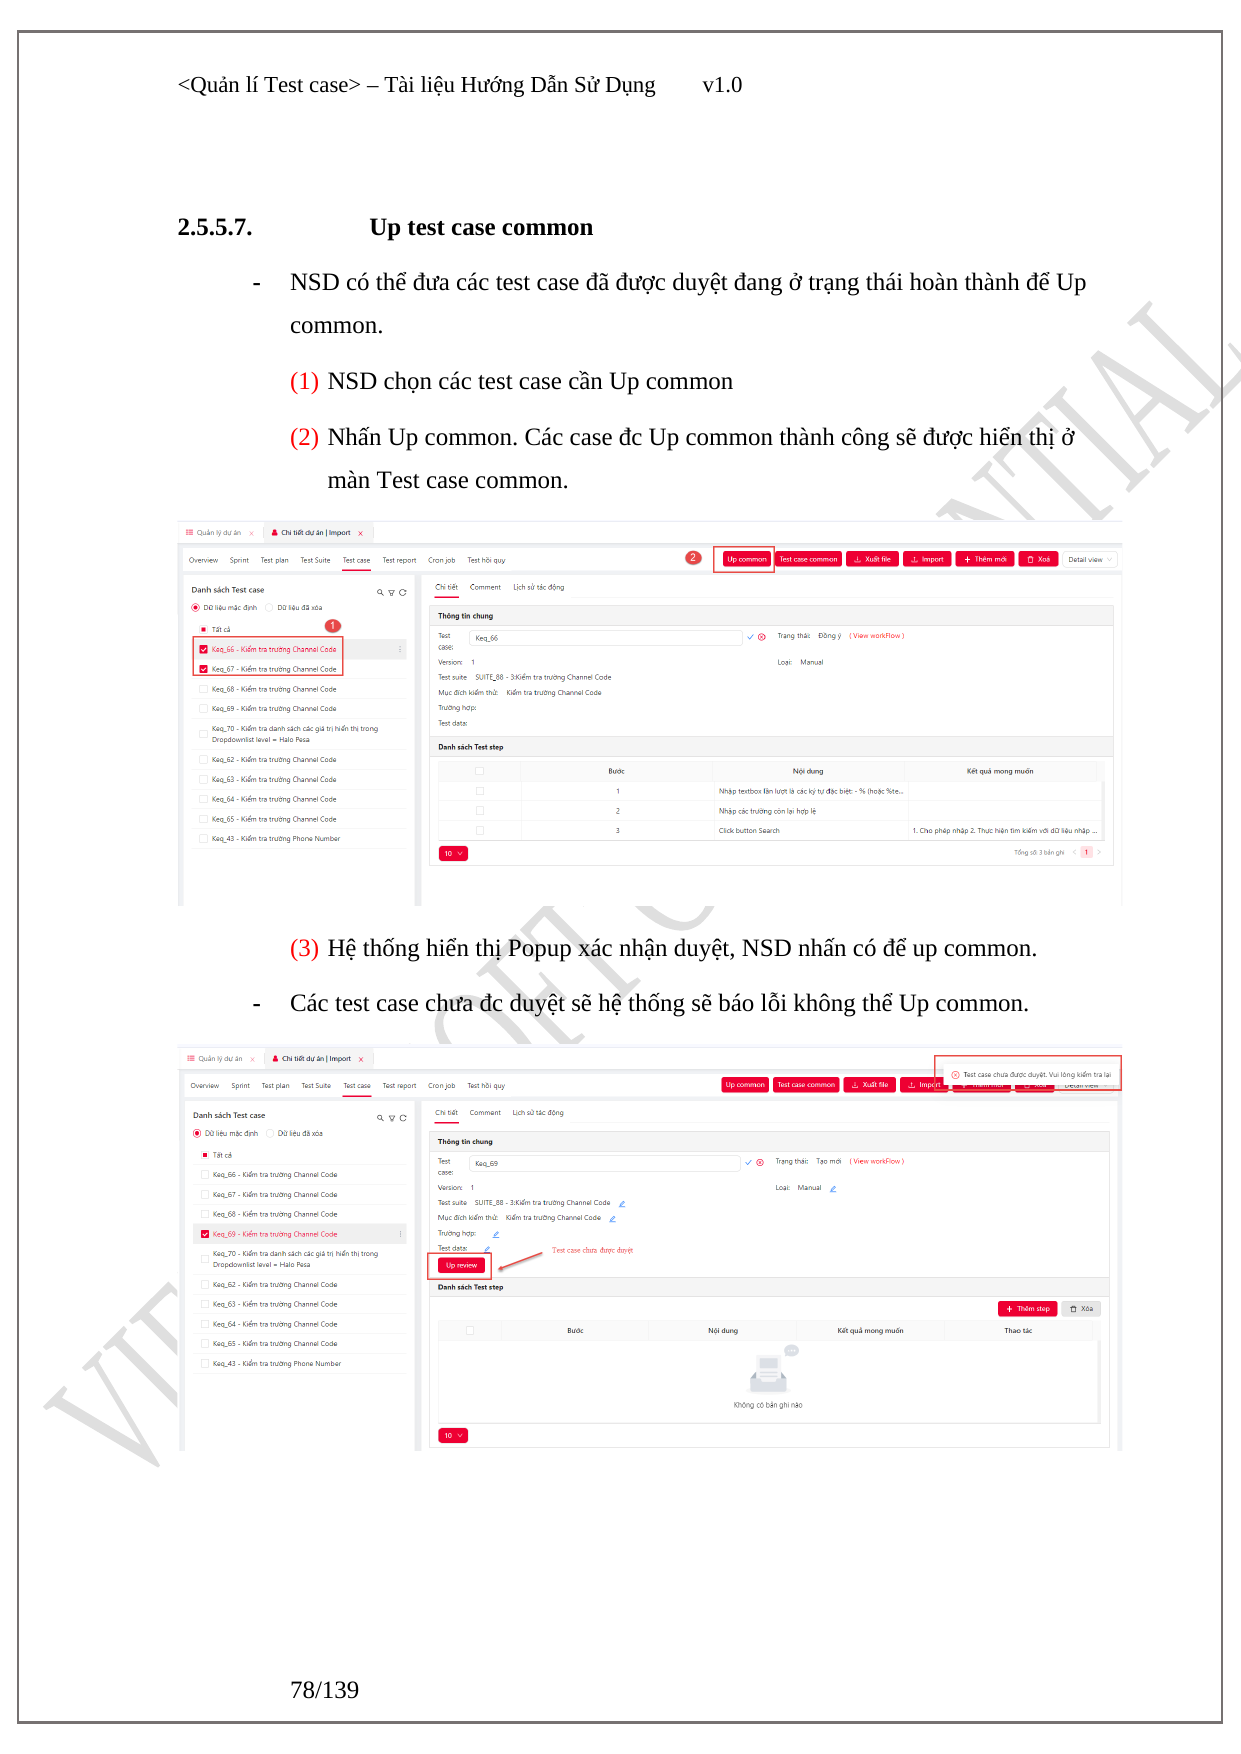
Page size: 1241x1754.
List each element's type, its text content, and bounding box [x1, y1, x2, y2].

list NSD có thể đưa các test case đã được duyệt đang ở trạng thái hoàn thành để Up common. [252, 267, 1121, 339]
picture [177, 520, 1123, 906]
list Các test case chưa đc duyệt sẽ hệ thống sẽ báo lỗi không thể Up common. [252, 988, 1121, 1017]
list Hệ thống hiển thị Popup xác nhận duyệt, NSD nhấn có để up common. [290, 933, 1121, 962]
list NSD chọn các test case cần Up common [290, 366, 1121, 395]
list Up test case common [177, 212, 1121, 240]
picture [177, 1044, 1123, 1451]
list Nhấn Up common. Các case đc Up common thành công sẽ được hiển thị ở màn Test case common. [290, 422, 1121, 493]
